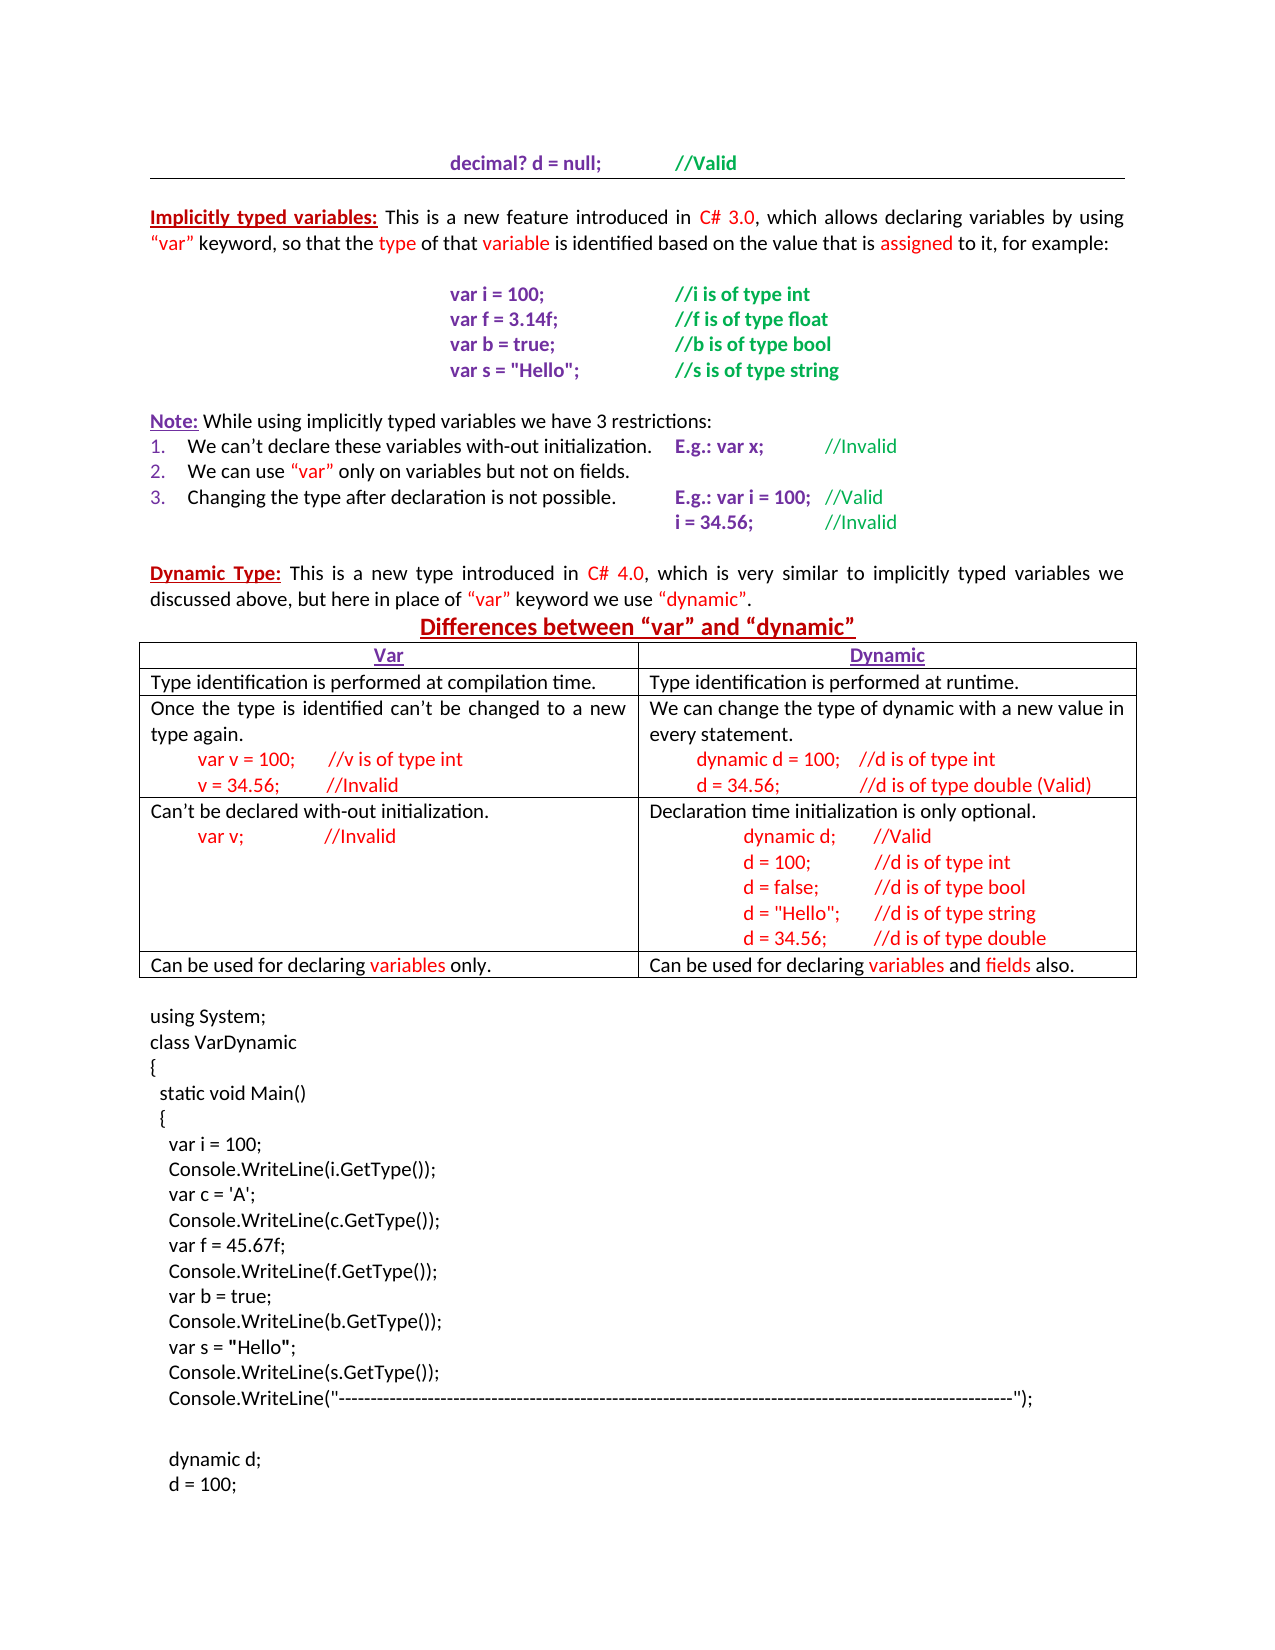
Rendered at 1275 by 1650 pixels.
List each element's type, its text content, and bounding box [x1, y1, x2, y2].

text Note: While using implicitly typed variables we have 3 restrictions: [150, 408, 1125, 433]
list We can’t declare these variables with-out initialization. E.g.: var x; //Invalid [150, 433, 1125, 459]
text Differences between “var” and “dynamic” [150, 611, 1125, 642]
text using System; [150, 1004, 1125, 1029]
text Console.WriteLine(b.GetType()); [150, 1309, 1125, 1334]
text Console.WriteLine(i.GetType()); [150, 1156, 1125, 1182]
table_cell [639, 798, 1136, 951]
text var i = 100; [150, 1131, 1125, 1156]
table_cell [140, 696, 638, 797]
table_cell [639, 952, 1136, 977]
text Dynamic Type: This is a new type introduced in C# 4.0, which is very similar to implicitly typed variables we discussed above, but here in place of “var” keyword we use “dynamic”. [150, 560, 1125, 611]
text i = 34.56; //Invalid [675, 509, 1125, 535]
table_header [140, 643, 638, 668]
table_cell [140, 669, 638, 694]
text class VarDynamic [150, 1029, 1125, 1054]
text var b = true; //b is of type bool [375, 332, 1125, 357]
text { [150, 1054, 1125, 1080]
text var s = "Hello"; //s is of type string [375, 357, 1125, 382]
text static void Main() [150, 1080, 1125, 1105]
text var b = true; [150, 1283, 1125, 1309]
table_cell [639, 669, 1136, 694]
text decimal? d = null; //Valid [150, 150, 1125, 178]
text Implicitly typed variables: This is a new feature introduced in C# 3.0, which allows declaring variables by using “var” keyword, so that the type of that variable is identified based on the value that is assigned to it, for example: [150, 204, 1125, 255]
text dynamic d; [150, 1446, 1125, 1471]
text var i = 100; //i is of type int [375, 281, 1125, 306]
text var s = "Hello"; [150, 1334, 1125, 1359]
text Console.WriteLine(f.GetType()); [150, 1258, 1125, 1283]
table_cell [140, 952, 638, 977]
text d = 100; [150, 1471, 1125, 1497]
list Changing the type after declaration is not possible. E.g.: var i = 100; //Valid [150, 484, 1125, 509]
text Console.WriteLine("----------------------------------------------------------------------------------------------------------"); [150, 1385, 1125, 1410]
text { [150, 1105, 1125, 1131]
text var c = 'A'; [150, 1182, 1125, 1207]
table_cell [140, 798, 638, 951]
text Console.WriteLine(c.GetType()); [150, 1207, 1125, 1232]
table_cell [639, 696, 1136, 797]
text var f = 3.14f; //f is of type float [375, 306, 1125, 332]
text Console.WriteLine(s.GetType()); [150, 1359, 1125, 1385]
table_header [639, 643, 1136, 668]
text var f = 45.67f; [150, 1232, 1125, 1258]
list We can use “var” only on variables but not on fields. [150, 459, 1125, 484]
